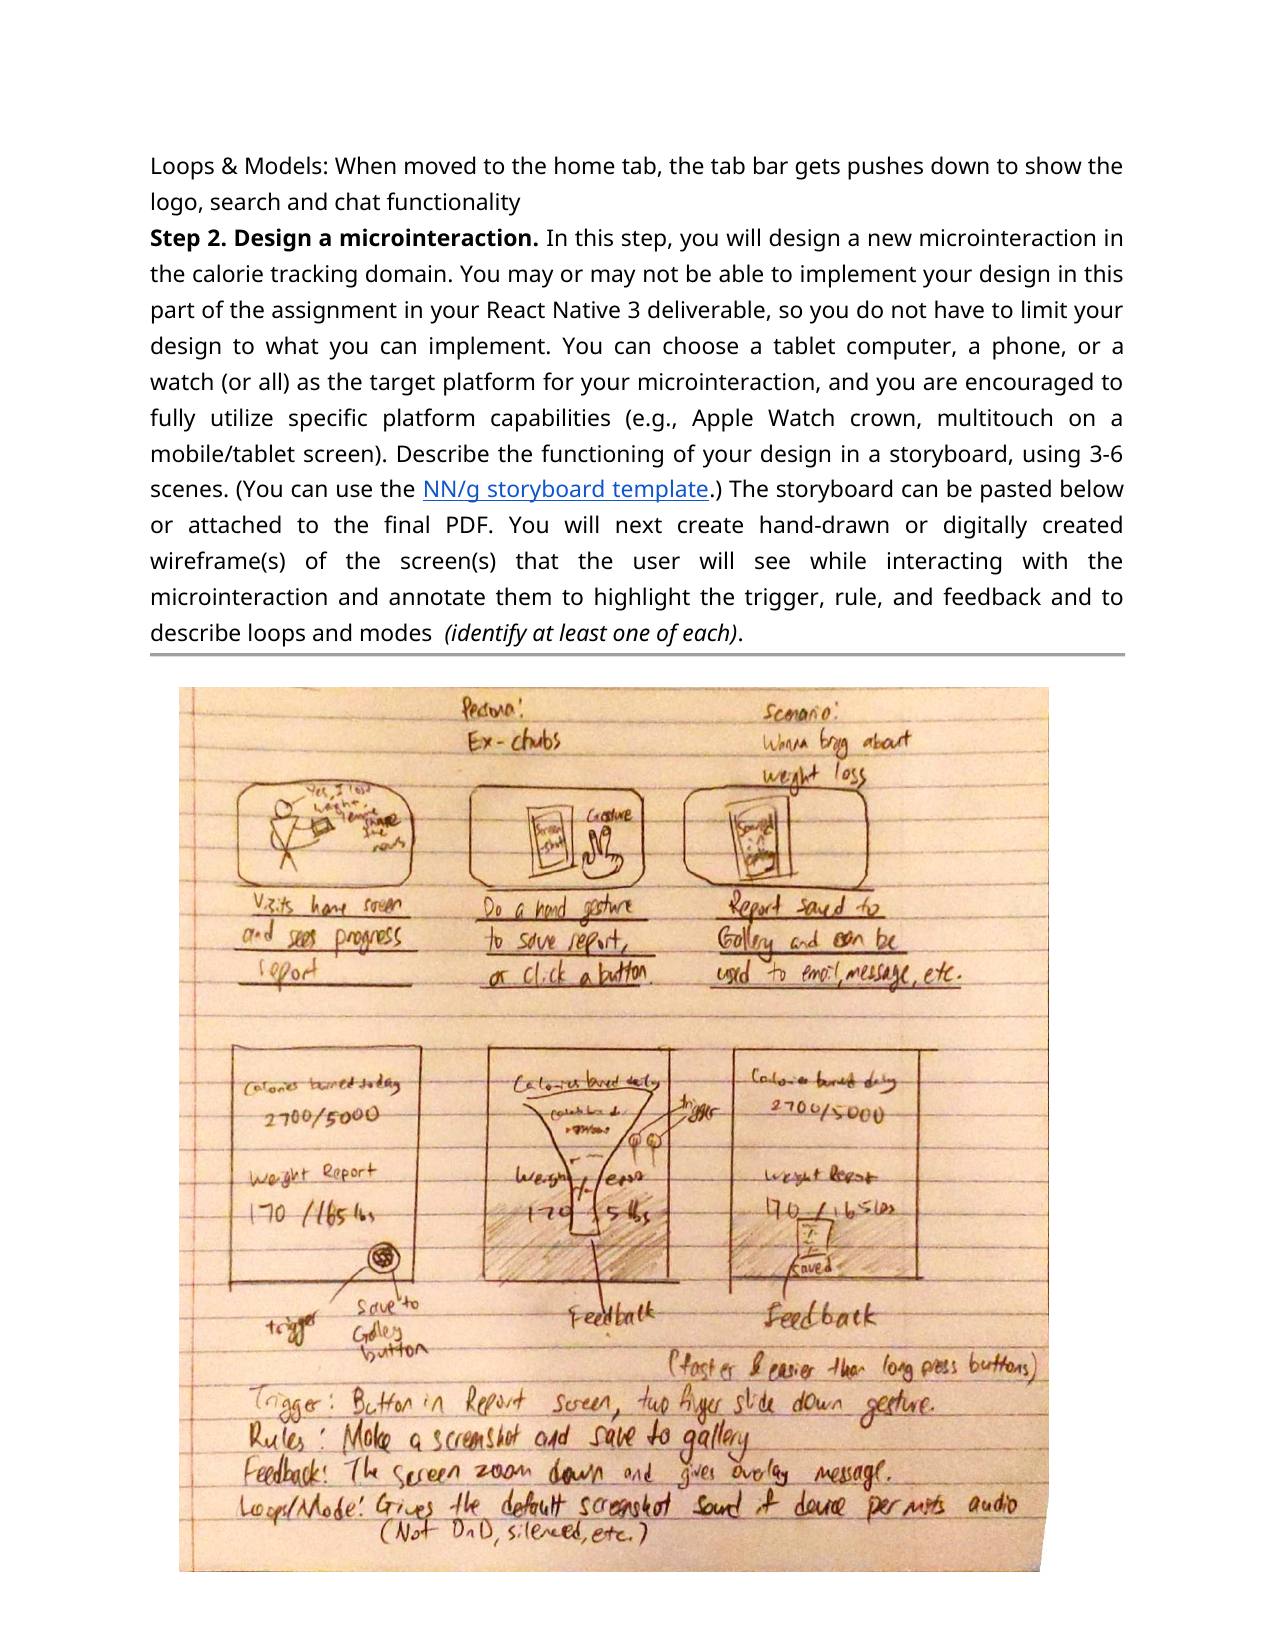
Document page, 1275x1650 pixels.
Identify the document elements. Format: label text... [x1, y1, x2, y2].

text Step 2. Design a microinteraction. In this step, you will design a new microinteraction in the calorie tracking domain. You may or may not be able to implement your design in this part of the assignment in your React Native 3 deliverable, so you do not have to limit your design to what you can implement. You can choose a tablet computer, a phone, or a watch (or all) as the target platform for your microinteraction, and you are encouraged to fully utilize specific platform capabilities (e.g., Apple Watch crown, multitouch on a mobile/tablet screen). Describe the functioning of your design in a storyboard, using 3-6 scenes. (You can use the NN/g storyboard template.) The storyboard can be pasted below or attached to the final PDF. You will next create hand-drawn or digitally created wireframe(s) of the screen(s) that the user will see while interacting with the microinteraction and annotate them to highlight the trigger, rule, and feedback and to describe loops and modes (identify at least one of each). [150, 222, 1125, 648]
text Loops & Models: When moved to the home tab, the tab bar gets pushes down to show the logo, search and chat functionality [150, 150, 1125, 217]
